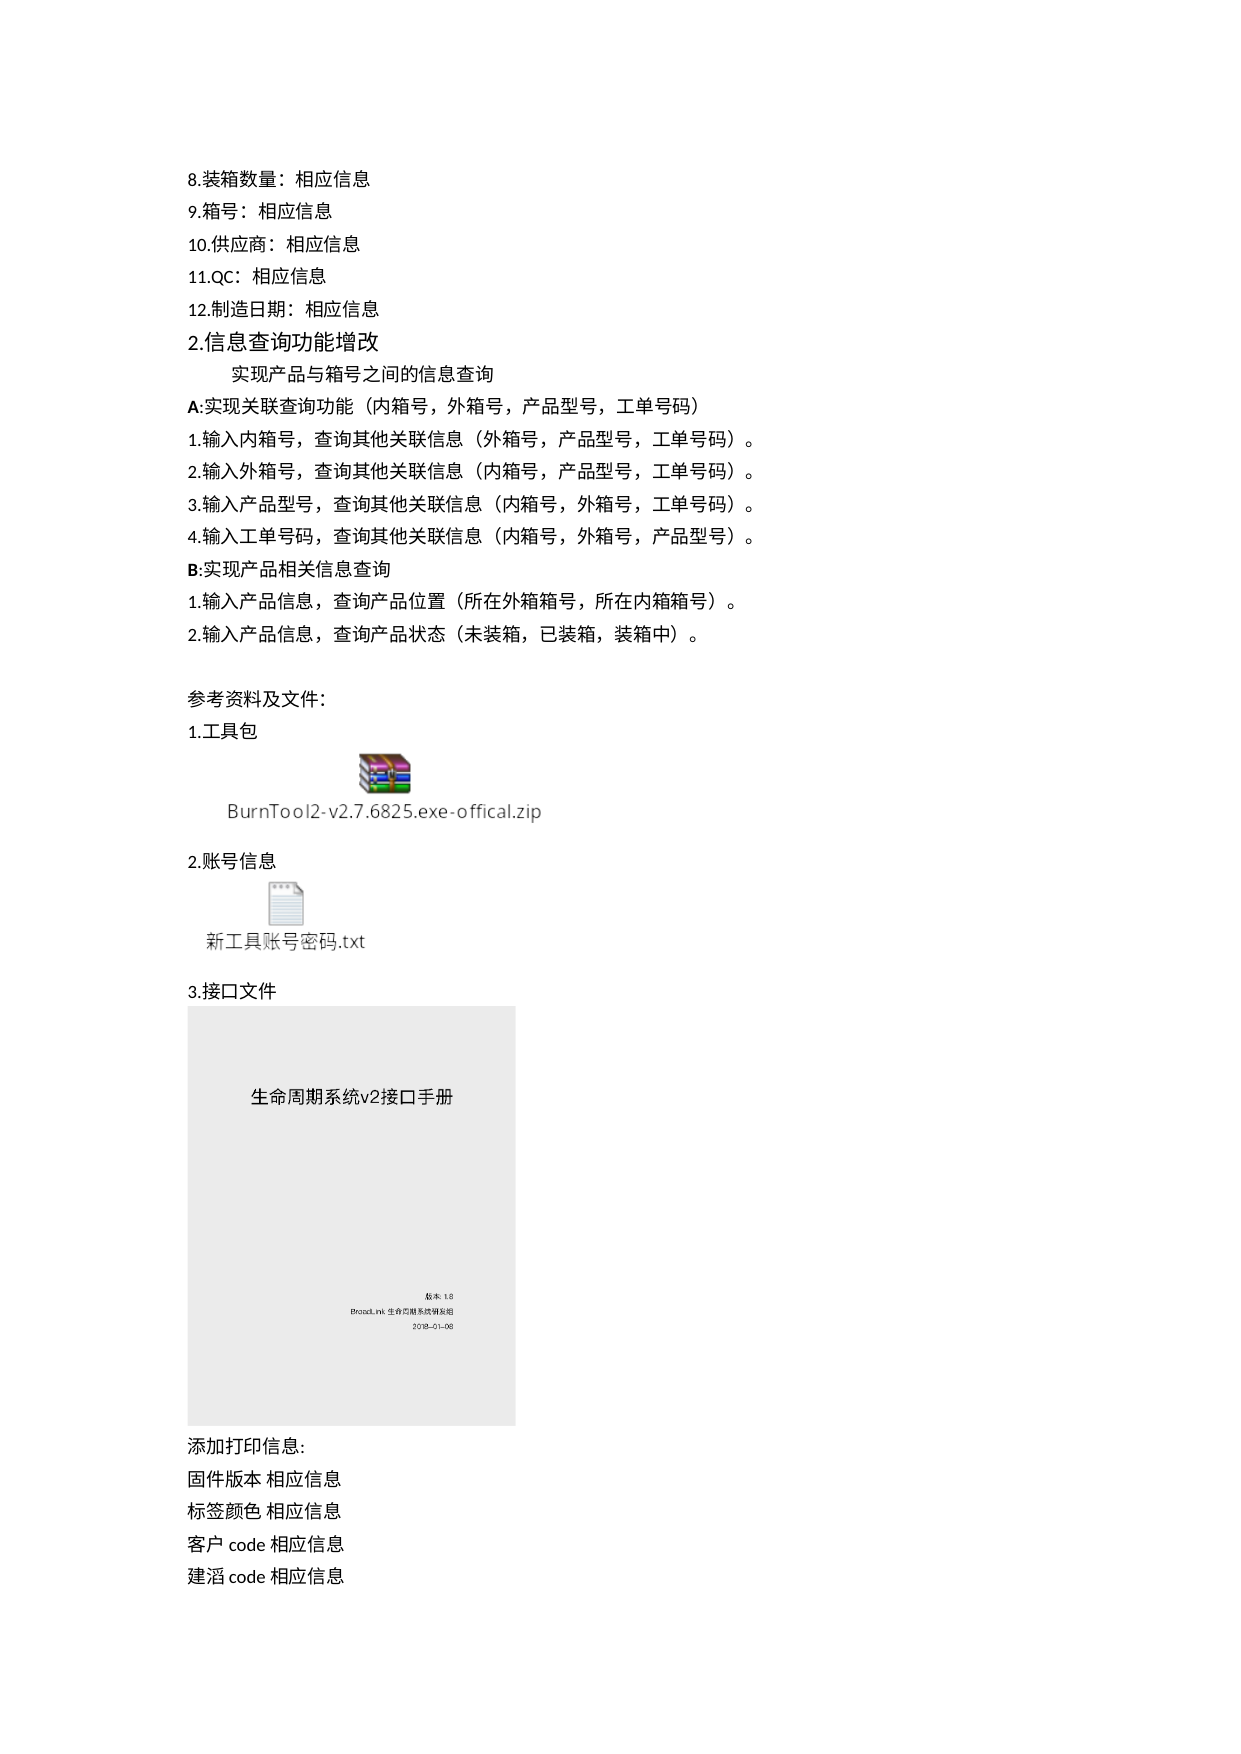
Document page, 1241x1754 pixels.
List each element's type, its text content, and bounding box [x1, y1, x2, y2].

text B:实现产品相关信息查询 [187, 552, 1053, 584]
text 3.接口文件 [187, 974, 1053, 1007]
text 4.输入工单号码，查询其他关联信息（内箱号，外箱号，产品型号）。 [187, 519, 1053, 552]
text 11.QC：相应信息 [187, 259, 1053, 292]
text 客户code 相应信息 [187, 1527, 1053, 1559]
text A:实现关联查询功能（内箱号，外箱号，产品型号，工单号码） [187, 389, 1053, 422]
text 添加打印信息: [187, 1429, 1053, 1462]
text 1.输入内箱号，查询其他关联信息（外箱号，产品型号，工单号码）。 [187, 422, 1053, 454]
text 实现产品与箱号之间的信息查询 [187, 357, 1053, 389]
text 2.账号信息 [187, 844, 1053, 877]
text 建滔code 相应信息 [187, 1559, 1053, 1592]
text 8.装箱数量：相应信息 [187, 162, 1053, 194]
text 1.工具包 [187, 714, 1053, 747]
text 3.输入产品型号，查询其他关联信息（内箱号，外箱号，工单号码）。 [187, 487, 1053, 519]
text 12.制造日期：相应信息 [187, 292, 1053, 324]
text 10.供应商：相应信息 [187, 227, 1053, 259]
text 2.输入产品信息，查询产品状态（未装箱，已装箱，装箱中）。 [187, 617, 1053, 649]
text 2.信息查询功能增改 [187, 324, 1053, 357]
text 标签颜色 相应信息 [187, 1494, 1053, 1527]
text 固件版本 相应信息 [187, 1462, 1053, 1494]
text 2.输入外箱号，查询其他关联信息（内箱号，产品型号，工单号码）。 [187, 454, 1053, 487]
text 9.箱号：相应信息 [187, 194, 1053, 227]
text 1.输入产品信息，查询产品位置（所在外箱箱号，所在内箱箱号）。 [187, 584, 1053, 617]
text 参考资料及文件： [187, 682, 1053, 714]
